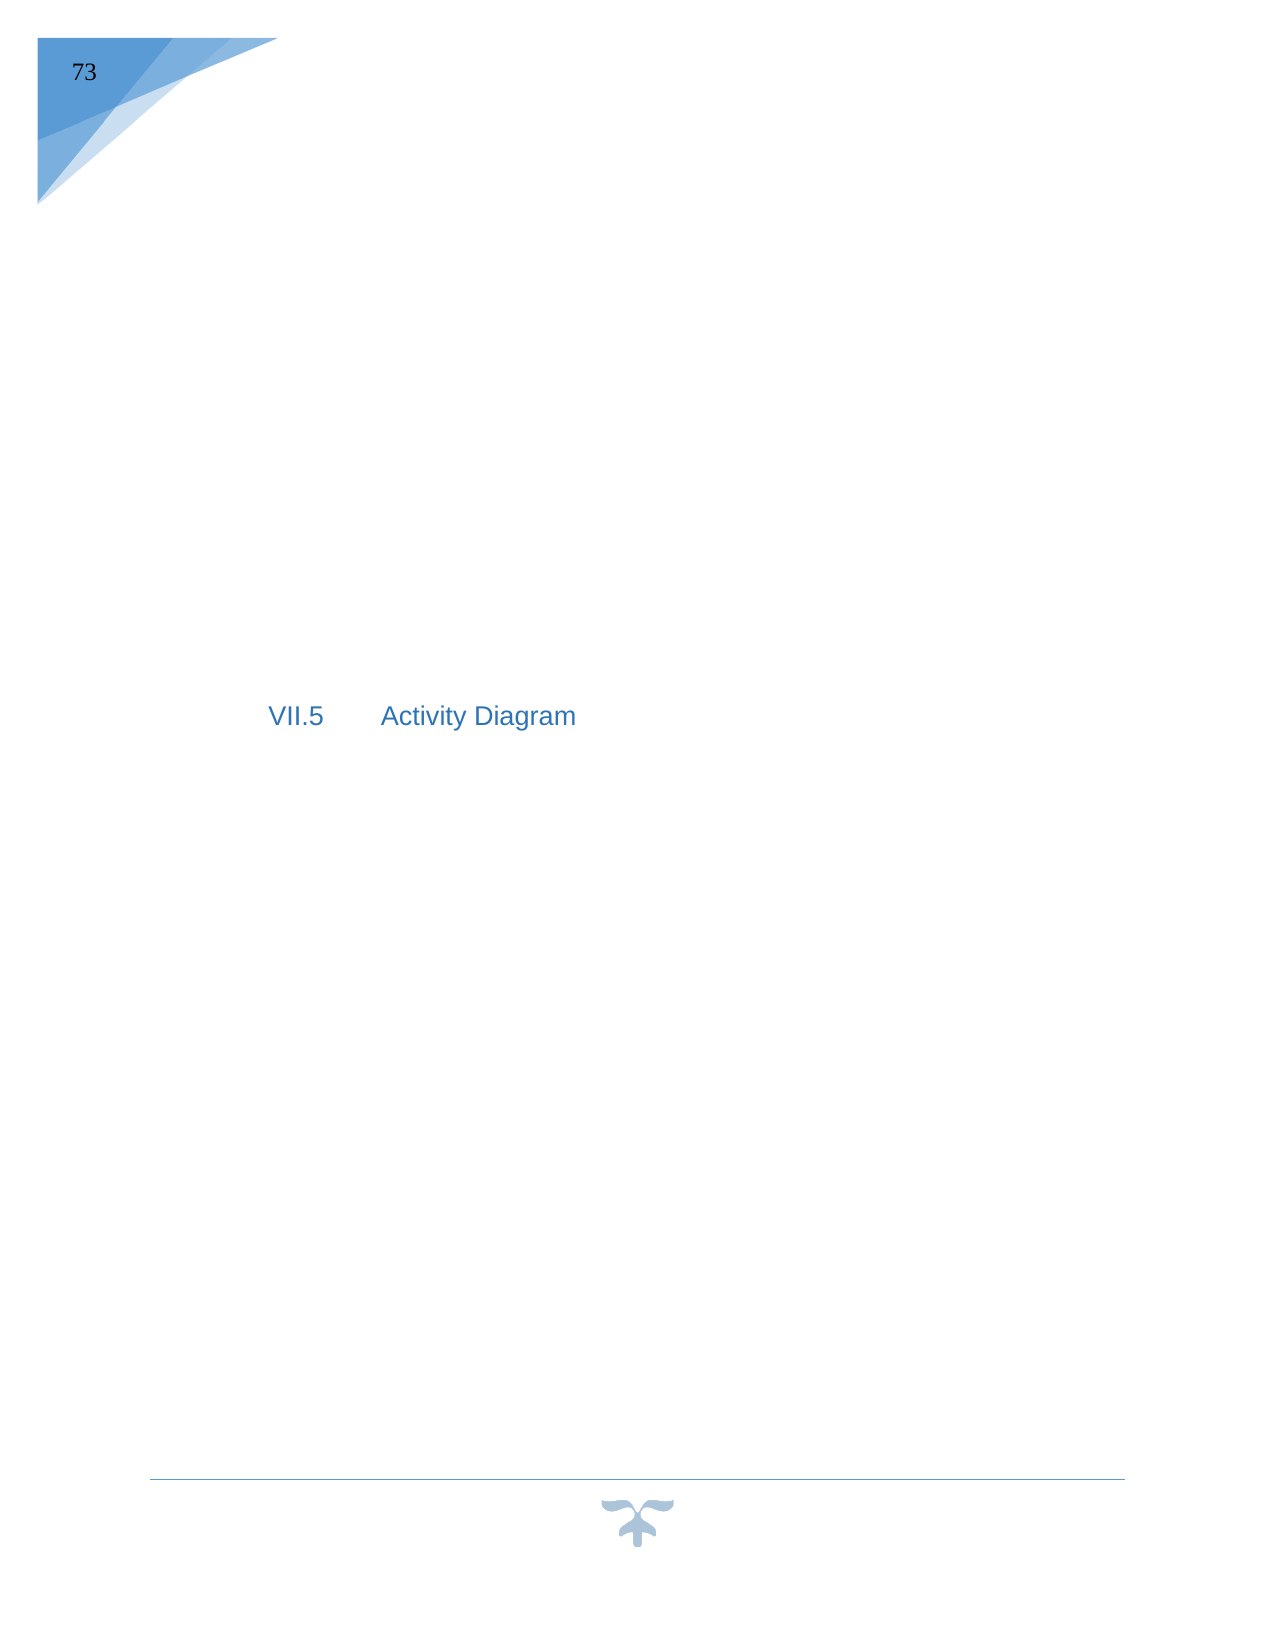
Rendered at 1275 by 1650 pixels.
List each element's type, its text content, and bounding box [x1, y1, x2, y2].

picture [37, 37, 279, 206]
subtitle Activity Diagram [268, 700, 1125, 732]
